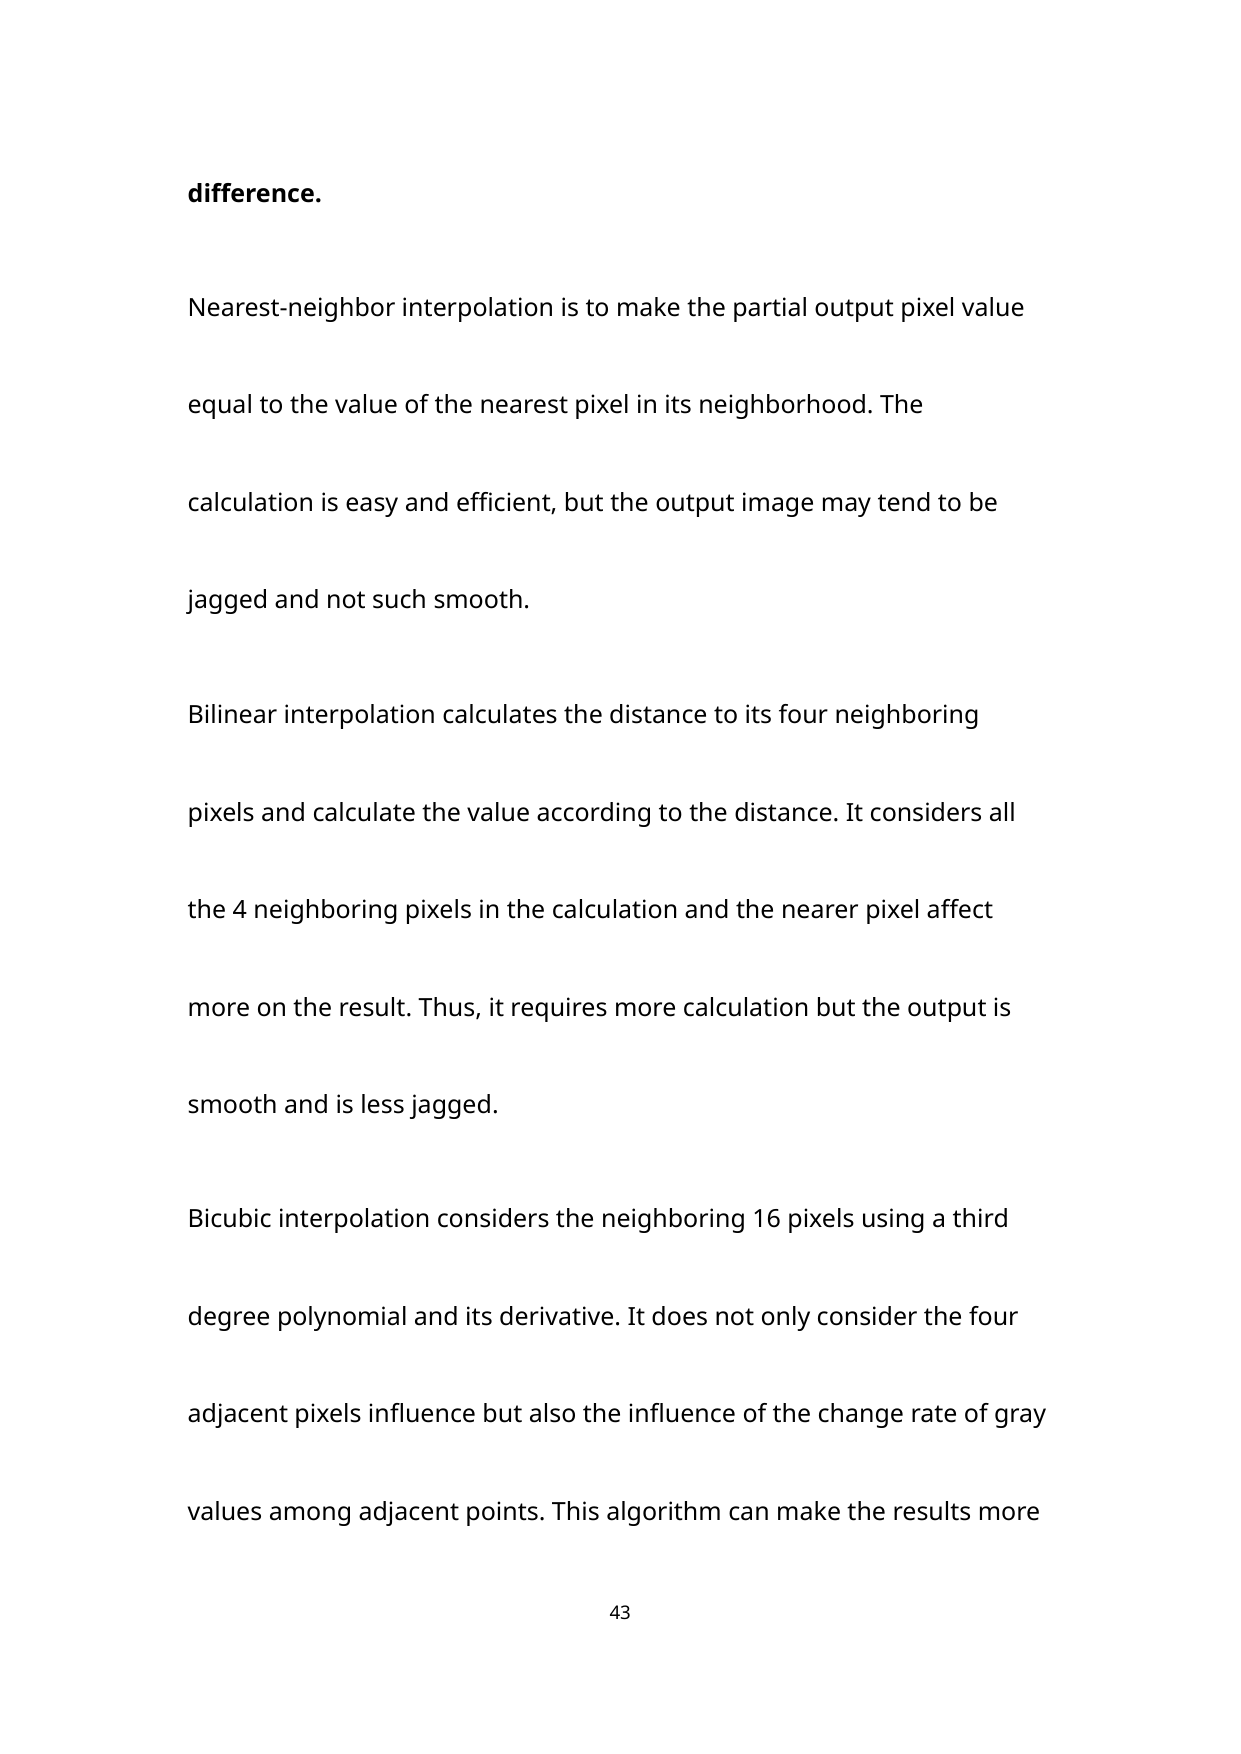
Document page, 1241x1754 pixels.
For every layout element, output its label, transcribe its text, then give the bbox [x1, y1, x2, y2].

text Nearest-neighbor interpolation is to make the partial output pixel value equal to the value of the nearest pixel in its neighborhood. The calculation is easy and efficient, but the output image may tend to be jagged and not such smooth. [187, 274, 1053, 632]
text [187, 160, 1053, 225]
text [187, 1186, 1053, 1543]
text Bilinear interpolation calculates the distance to its four neighboring pixels and calculate the value according to the distance. It considers all the 4 neighboring pixels in the calculation and the nearer pixel affect more on the result. Thus, it requires more calculation but the output is smooth and is less jagged. [187, 681, 1053, 1136]
